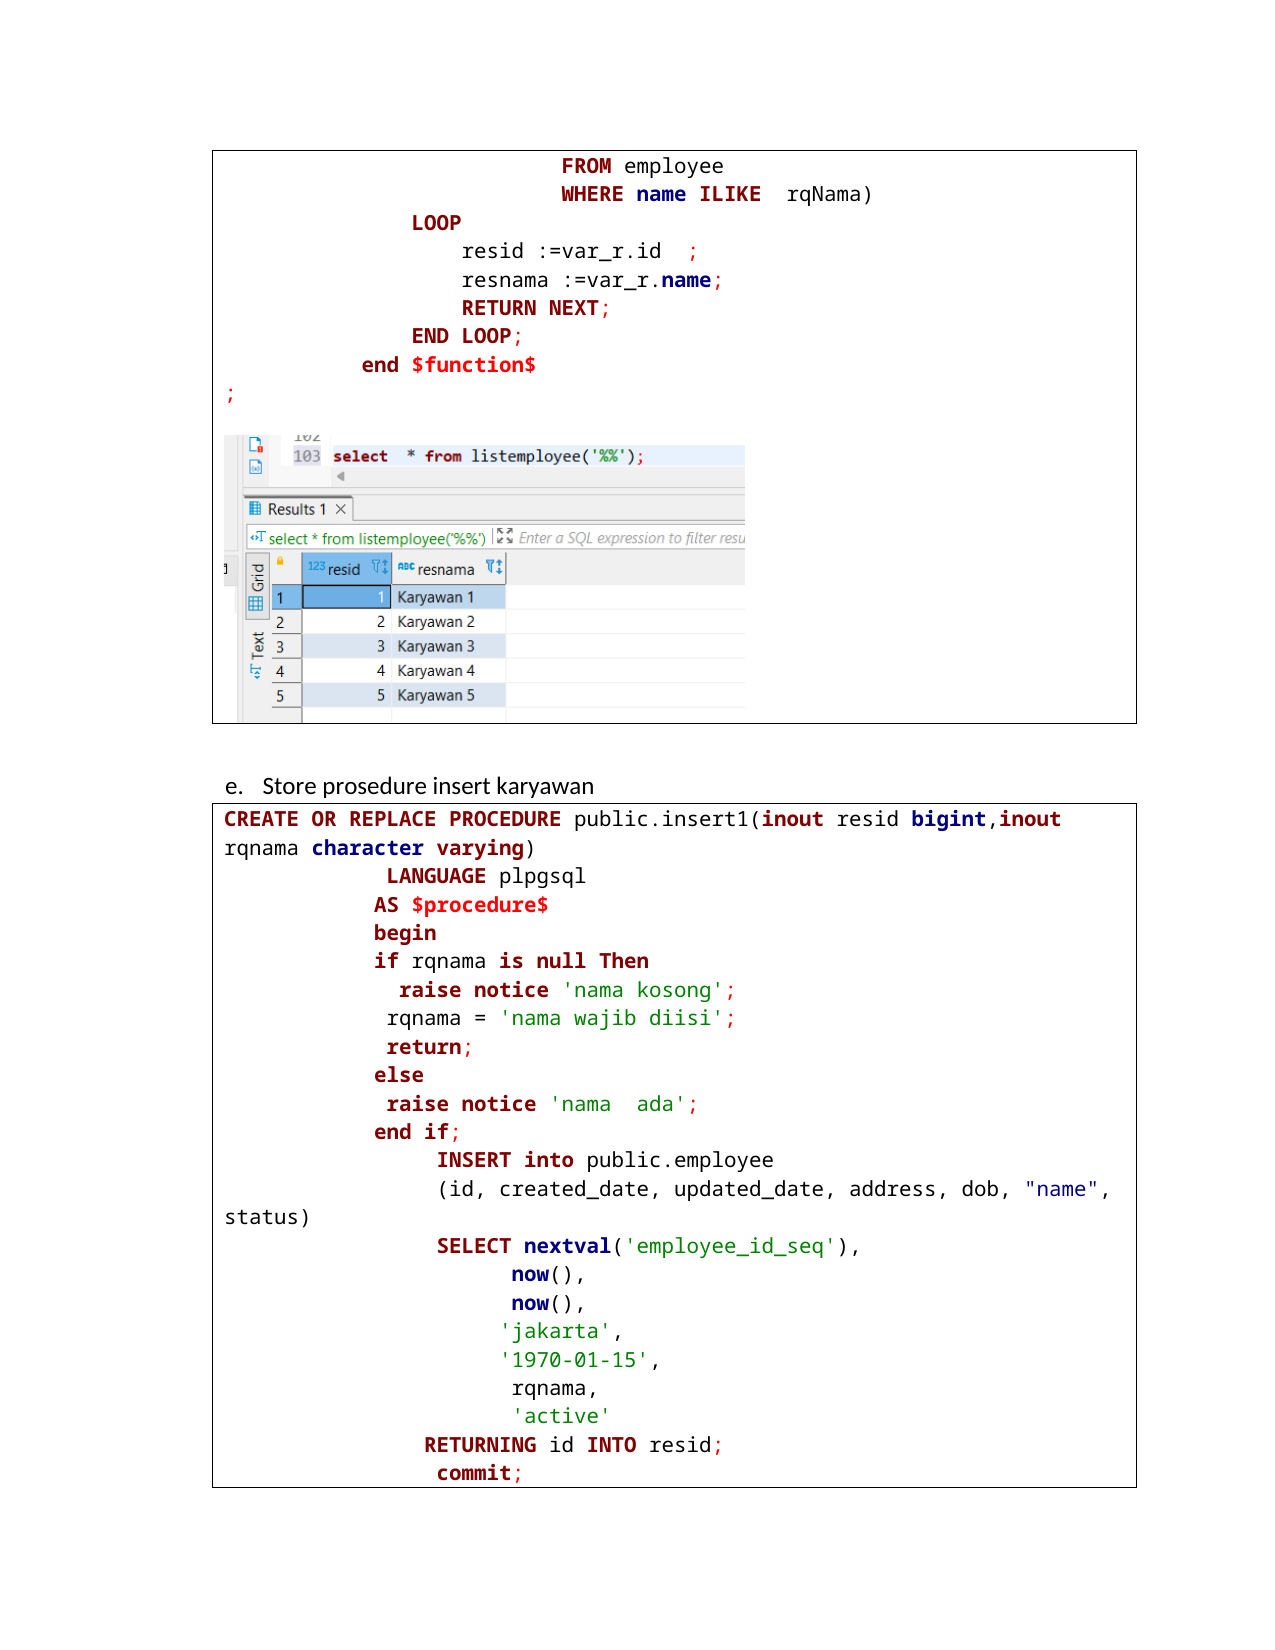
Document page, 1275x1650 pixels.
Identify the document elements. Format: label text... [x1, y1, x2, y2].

subtitle Store prosedure insert karyawan [225, 770, 1125, 801]
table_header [213, 804, 1136, 1487]
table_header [213, 151, 1136, 722]
picture [223, 435, 745, 723]
